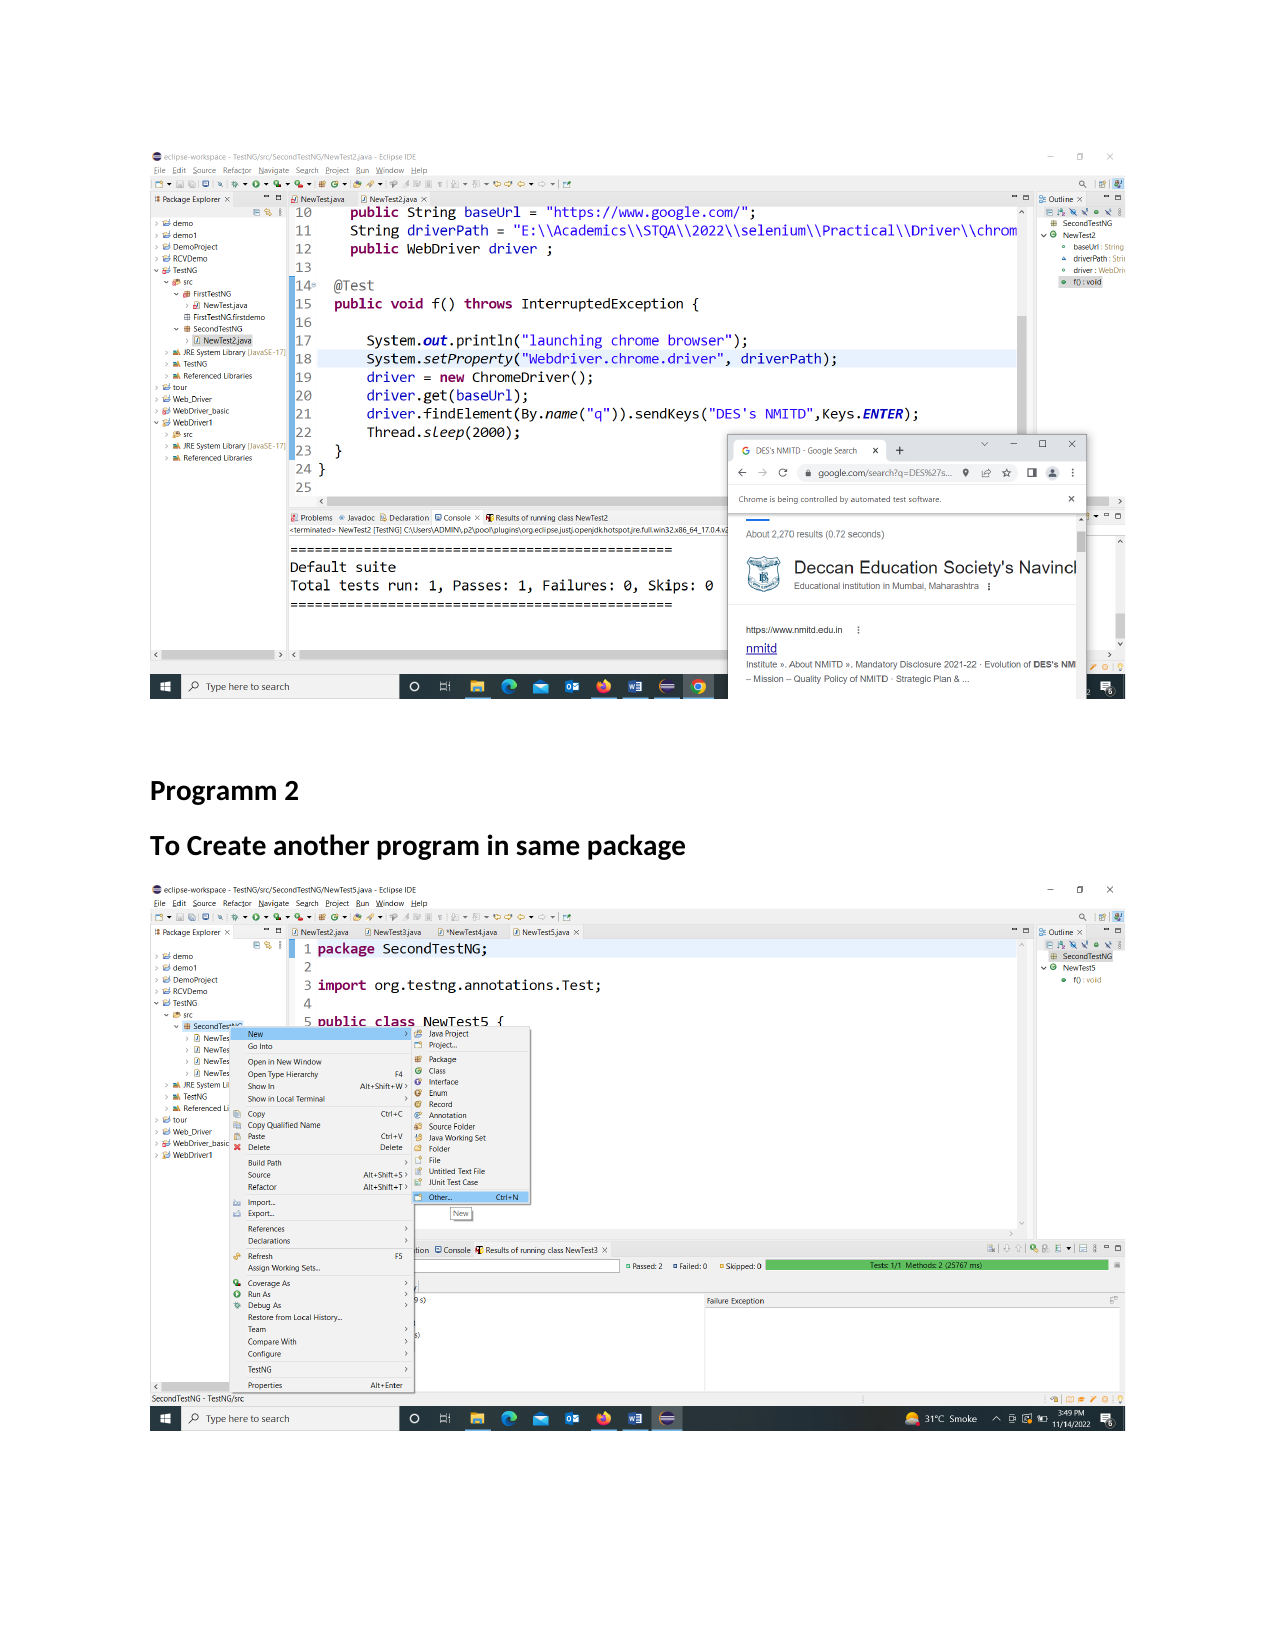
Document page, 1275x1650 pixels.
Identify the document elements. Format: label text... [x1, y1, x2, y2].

text To Create another program in same package [150, 827, 1125, 863]
text Programm 2 [150, 772, 1125, 808]
picture [150, 150, 1125, 699]
picture [150, 882, 1125, 1431]
